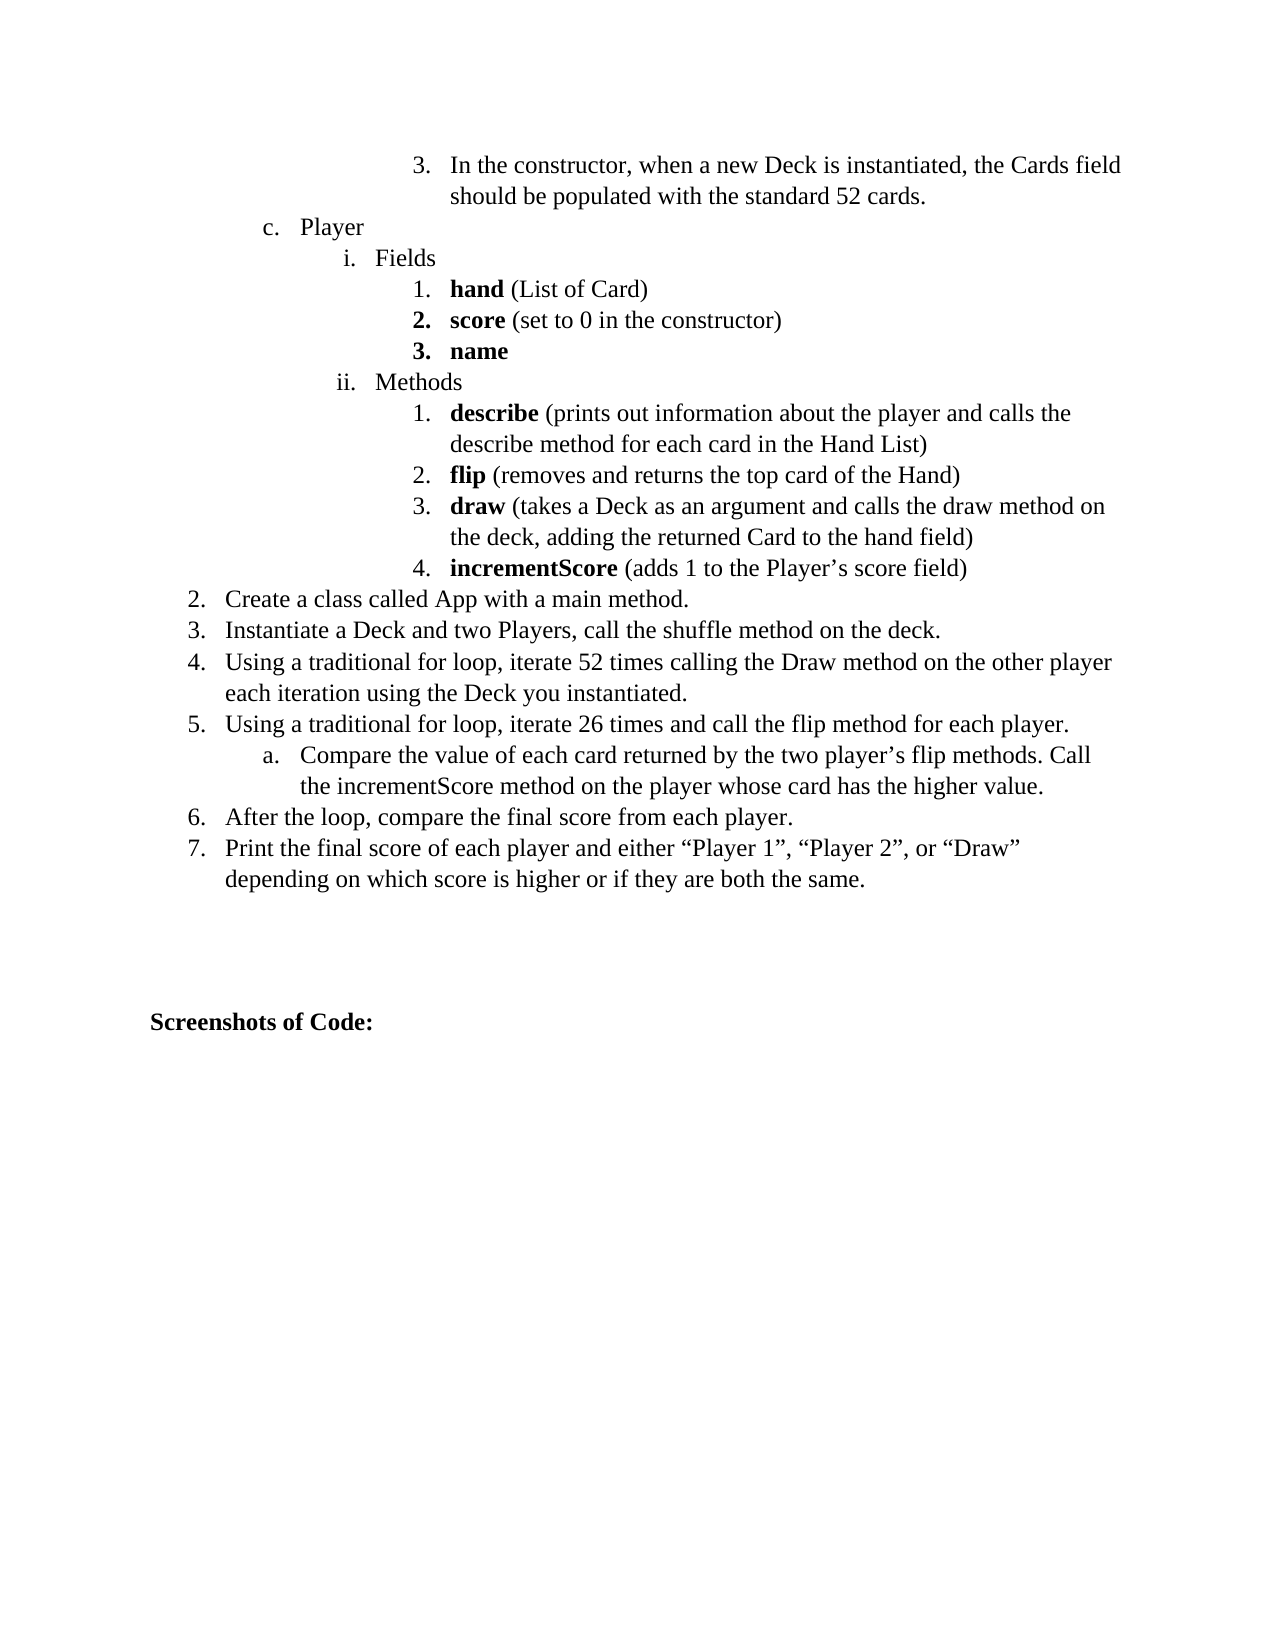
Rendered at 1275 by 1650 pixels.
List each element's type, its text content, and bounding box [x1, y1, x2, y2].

list Print the final score of each player and either “Player 1”, “Player 2”, or “Draw” depending on which score is higher or if they are both the same. [187, 833, 1125, 893]
list Using a traditional for loop, iterate 26 times and call the flip method for each player. [187, 709, 1125, 737]
list incrementScore (adds 1 to the Player’s score field) [412, 553, 1125, 582]
list After the loop, compare the final score from each player. [187, 802, 1125, 831]
text Screenshots of Code: [150, 1007, 1125, 1036]
list Instantiate a Deck and two Players, call the shuffle method on the deck. [187, 616, 1125, 644]
list Methods [356, 367, 1125, 396]
list score (set to 0 in the constructor) [412, 305, 1125, 334]
list describe (prints out information about the player and calls the describe method for each card in the Hand List) [412, 398, 1125, 458]
list Player [262, 212, 1125, 241]
list name [412, 336, 1125, 365]
list Fields [356, 243, 1125, 272]
list draw (takes a Deck as an argument and calls the draw method on the deck, adding the returned Card to the hand field) [412, 491, 1125, 551]
list flip (removes and returns the top card of the Hand) [412, 460, 1125, 489]
list Using a traditional for loop, iterate 52 times calling the Draw method on the other player each iteration using the Deck you instantiated. [187, 647, 1125, 706]
list Compare the value of each card returned by the two player’s flip methods. Call the incrementScore method on the player whose card has the higher value. [262, 740, 1125, 799]
list hand (List of Card) [412, 274, 1125, 303]
list Create a class called App with a main method. [187, 584, 1125, 613]
list In the constructor, when a new Deck is instantiated, the Cards field should be populated with the standard 52 cards. [412, 150, 1125, 210]
